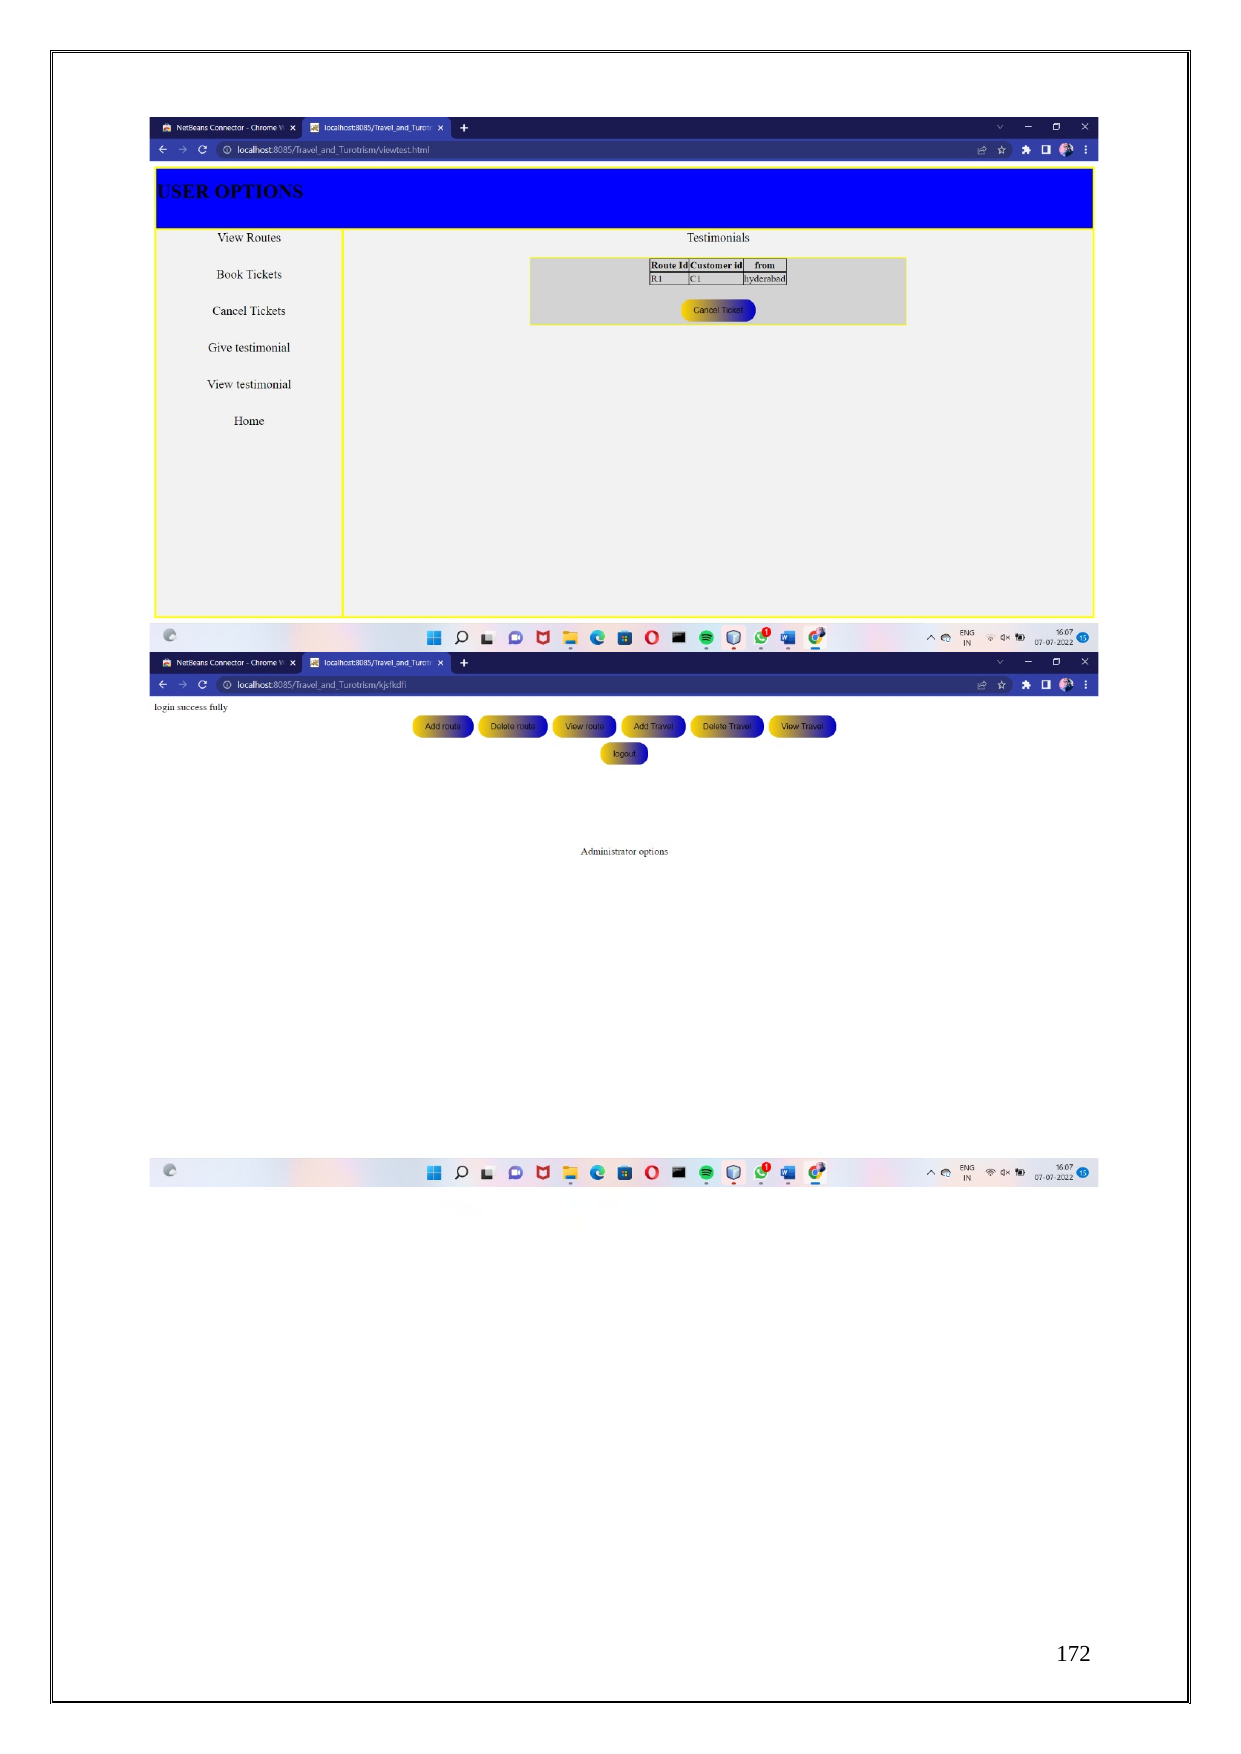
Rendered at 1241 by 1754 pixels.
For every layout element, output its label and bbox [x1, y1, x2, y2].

picture [149, 117, 1099, 1334]
